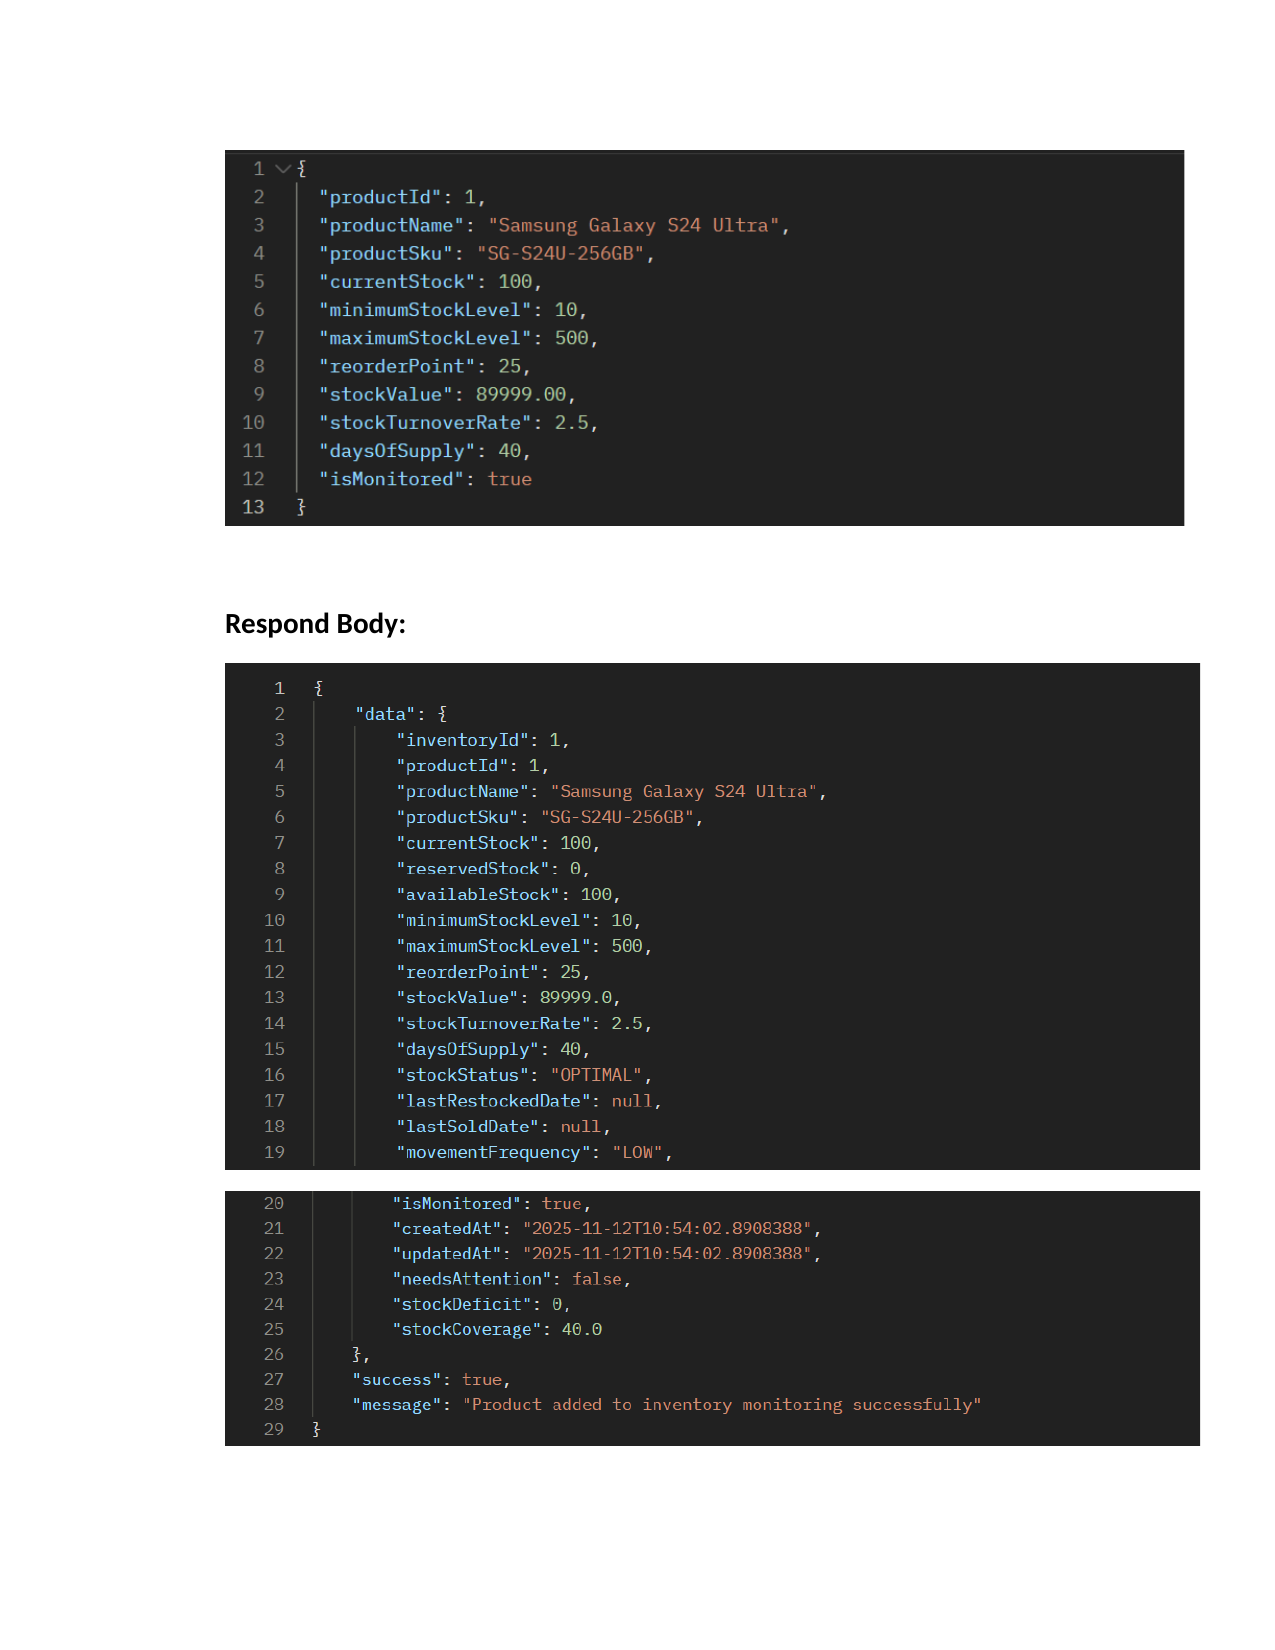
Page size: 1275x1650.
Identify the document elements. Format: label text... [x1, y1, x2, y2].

picture [225, 150, 1185, 526]
picture [225, 663, 1200, 1170]
picture [225, 1191, 1200, 1446]
text Respond Body: [225, 605, 1125, 641]
